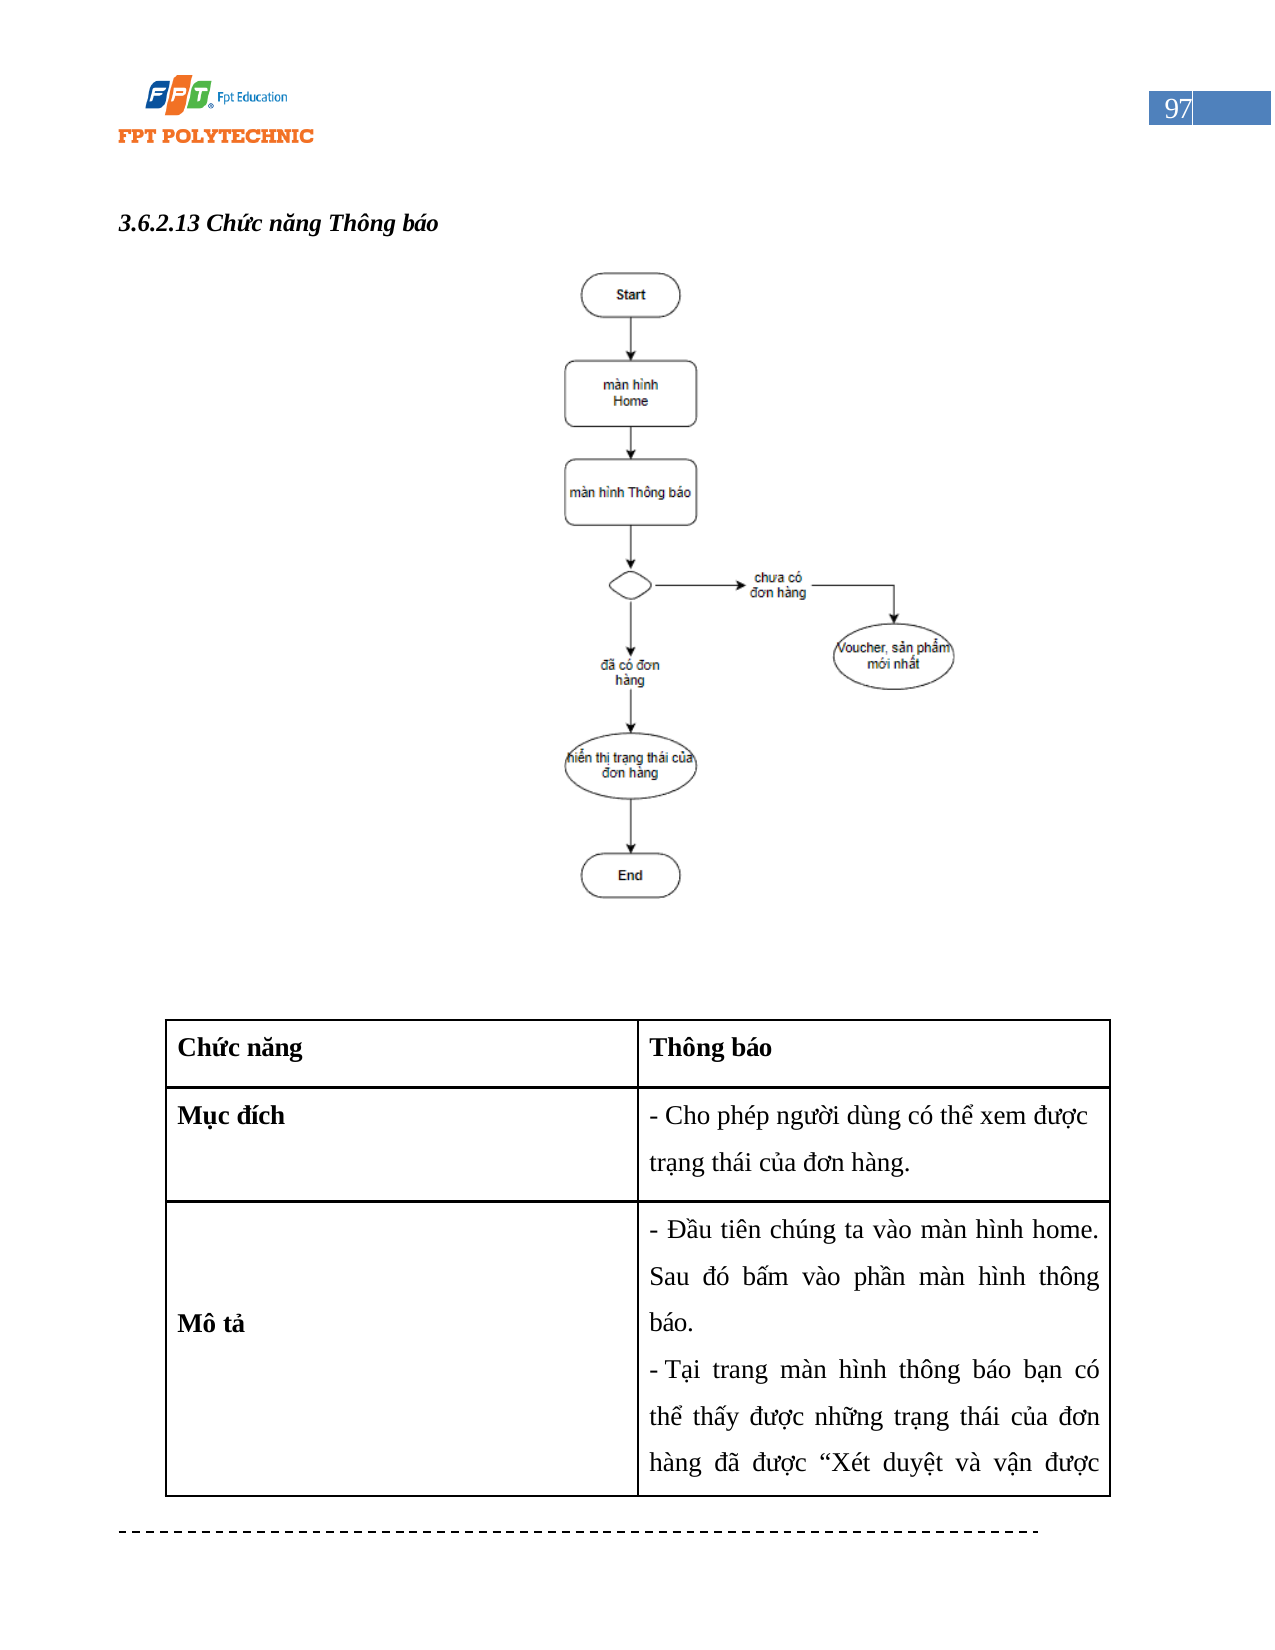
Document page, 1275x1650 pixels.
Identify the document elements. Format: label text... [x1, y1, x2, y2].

table_cell - Cho phép người dùng có thể xem được trạng thái của đơn hàng. [639, 1089, 1109, 1200]
table_header Thông báo [639, 1021, 1109, 1086]
list Chức năng Thông báo [118, 208, 1210, 237]
table_header Chức năng [167, 1021, 637, 1086]
table_cell Mục đích [167, 1089, 637, 1200]
picture [118, 75, 314, 143]
table_cell Mô tả [167, 1203, 637, 1495]
picture [564, 272, 955, 899]
